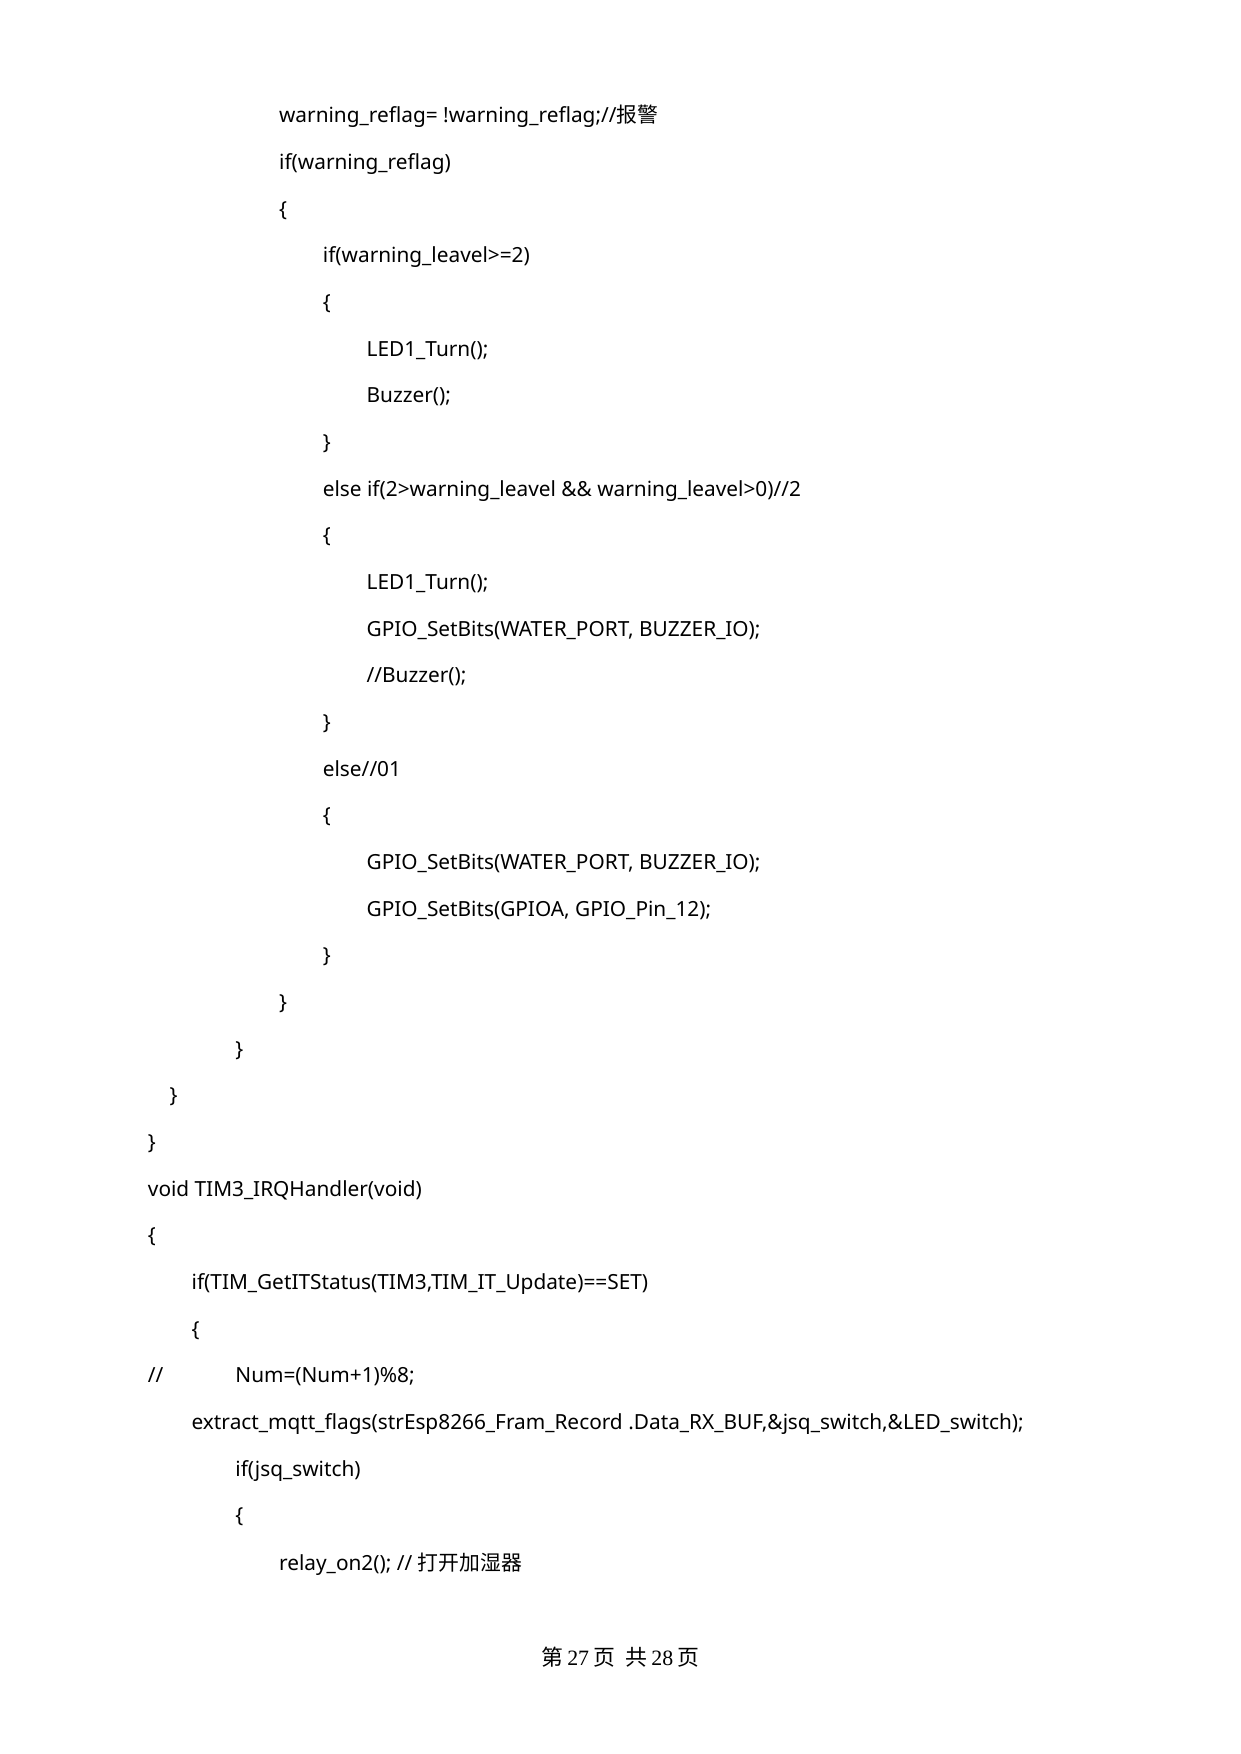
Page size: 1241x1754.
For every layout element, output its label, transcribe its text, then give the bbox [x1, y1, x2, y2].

text else if(2>warning_leavel && warning_leavel>0)//2 [148, 472, 1092, 504]
text GPIO_SetBits(WATER_PORT, BUZZER_IO); [148, 845, 1092, 877]
text //Buzzer(); [148, 658, 1092, 691]
text { [148, 192, 1092, 224]
text { [148, 1312, 1092, 1344]
text { [148, 798, 1092, 831]
text GPIO_SetBits(GPIOA, GPIO_Pin_12); [148, 892, 1092, 924]
text { [148, 1218, 1092, 1251]
text } [148, 985, 1092, 1017]
text if(warning_leavel>=2) [148, 238, 1092, 271]
text LED1_Turn(); [148, 332, 1092, 364]
text if(warning_reflag) [148, 145, 1092, 177]
text { [148, 1498, 1092, 1531]
text } [148, 1125, 1092, 1157]
text relay_on2(); // 打开加湿器 [148, 1545, 1092, 1577]
text { [148, 518, 1092, 551]
text // Num=(Num+1)%8; [148, 1358, 1092, 1391]
text } [148, 1032, 1092, 1064]
text } [148, 705, 1092, 737]
text } [148, 1078, 1092, 1111]
text warning_reflag= !warning_reflag;//报警 [148, 97, 1092, 130]
text LED1_Turn(); [148, 565, 1092, 597]
text } [148, 425, 1092, 457]
text { [148, 285, 1092, 317]
text Buzzer(); [148, 378, 1092, 411]
text void TIM3_IRQHandler(void) [148, 1172, 1092, 1204]
text if(jsq_switch) [148, 1452, 1092, 1484]
text if(TIM_GetITStatus(TIM3,TIM_IT_Update)==SET) [148, 1265, 1092, 1297]
text else//01 [148, 752, 1092, 784]
text extract_mqtt_flags(strEsp8266_Fram_Record .Data_RX_BUF,&jsq_switch,&LED_switch); [148, 1405, 1092, 1437]
text GPIO_SetBits(WATER_PORT, BUZZER_IO); [148, 612, 1092, 644]
text } [148, 938, 1092, 971]
